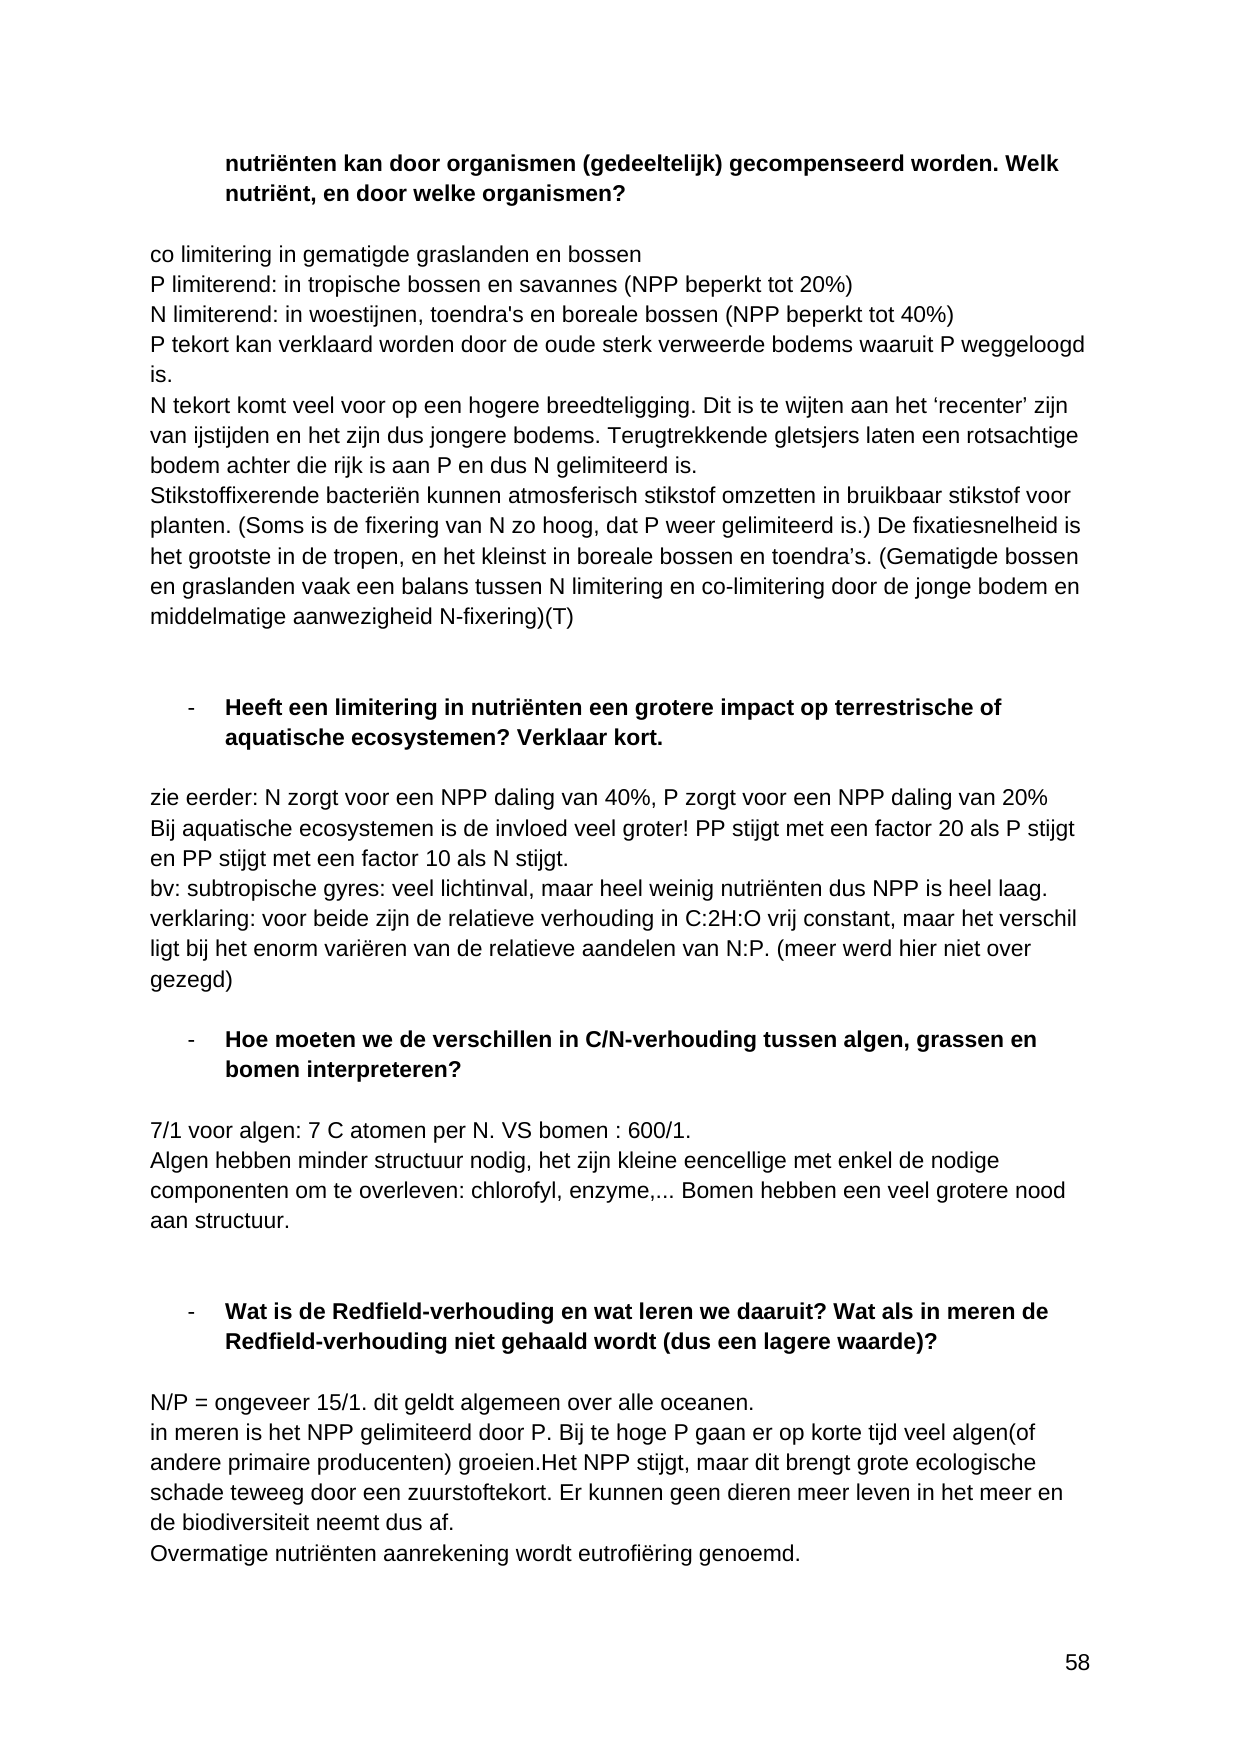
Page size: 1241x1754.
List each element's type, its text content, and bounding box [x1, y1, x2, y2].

text N limiterend: in woestijnen, toendra's en boreale bossen (NPP beperkt tot 40%) [150, 301, 1090, 327]
list Wat is de Redfield-verhouding en wat leren we daaruit? Wat als in meren de Redfield-verhouding niet gehaald wordt (dus een lagere waarde)? [187, 1298, 1090, 1354]
text Stikstoffixerende bacteriën kunnen atmosferisch stikstof omzetten in bruikbaar stikstof voor planten. (Soms is de fixering van N zo hoog, dat P weer gelimiteerd is.) De fixatiesnelheid is het grootste in de tropen, en het kleinst in boreale bossen en toendra’s. (Gematigde bossen en graslanden vaak een balans tussen N limitering en co-limitering door de jonge bodem en middelmatige aanwezigheid N-fixering)(T) [150, 482, 1090, 629]
text 7/1 voor algen: 7 C atomen per N. VS bomen : 600/1. [150, 1117, 1090, 1143]
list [187, 150, 1090, 207]
text bv: subtropische gyres: veel lichtinval, maar heel weinig nutriënten dus NPP is heel laag. [150, 875, 1090, 901]
text N tekort komt veel voor op een hogere breedteligging. Dit is te wijten aan het ‘recenter’ zijn van ijstijden en het zijn dus jongere bodems. Terugtrekkende gletsjers laten een rotsachtige bodem achter die rijk is aan P en dus N gelimiteerd is. [150, 392, 1090, 478]
text co limitering in gematigde graslanden en bossen [150, 241, 1090, 267]
list Hoe moeten we de verschillen in C/N-verhouding tussen algen, grassen en bomen interpreteren? [187, 1026, 1090, 1083]
text Bij aquatische ecosystemen is de invloed veel groter! PP stijgt met een factor 20 als P stijgt en PP stijgt met een factor 10 als N stijgt. [150, 814, 1090, 871]
text N/P = ongeveer 15/1. dit geldt algemeen over alle oceanen. [150, 1388, 1090, 1415]
text Algen hebben minder structuur nodig, het zijn kleine eencellige met enkel de nodige componenten om te overleven: chlorofyl, enzyme,... Bomen hebben een veel grotere nood aan structuur. [150, 1147, 1090, 1234]
text P limiterend: in tropische bossen en savannes (NPP beperkt tot 20%) [150, 271, 1090, 297]
text verklaring: voor beide zijn de relatieve verhouding in C:2H:O vrij constant, maar het verschil ligt bij het enorm variëren van de relatieve aandelen van N:P. (meer werd hier niet over gezegd) [150, 905, 1090, 992]
text in meren is het NPP gelimiteerd door P. Bij te hoge P gaan er op korte tijd veel algen(of andere primaire producenten) groeien.Het NPP stijgt, maar dit brengt grote ecologische schade teweeg door een zuurstoftekort. Er kunnen geen dieren meer leven in het meer en de biodiversiteit neemt dus af. [150, 1419, 1090, 1536]
text Overmatige nutriënten aanrekening wordt eutrofiëring genoemd. [150, 1539, 1090, 1566]
list Heeft een limitering in nutriënten een grotere impact op terrestrische of aquatische ecosystemen? Verklaar kort. [187, 694, 1090, 750]
text zie eerder: N zorgt voor een NPP daling van 40%, P zorgt voor een NPP daling van 20% [150, 784, 1090, 811]
text P tekort kan verklaard worden door de oude sterk verweerde bodems waaruit P weggeloogd is. [150, 331, 1090, 388]
